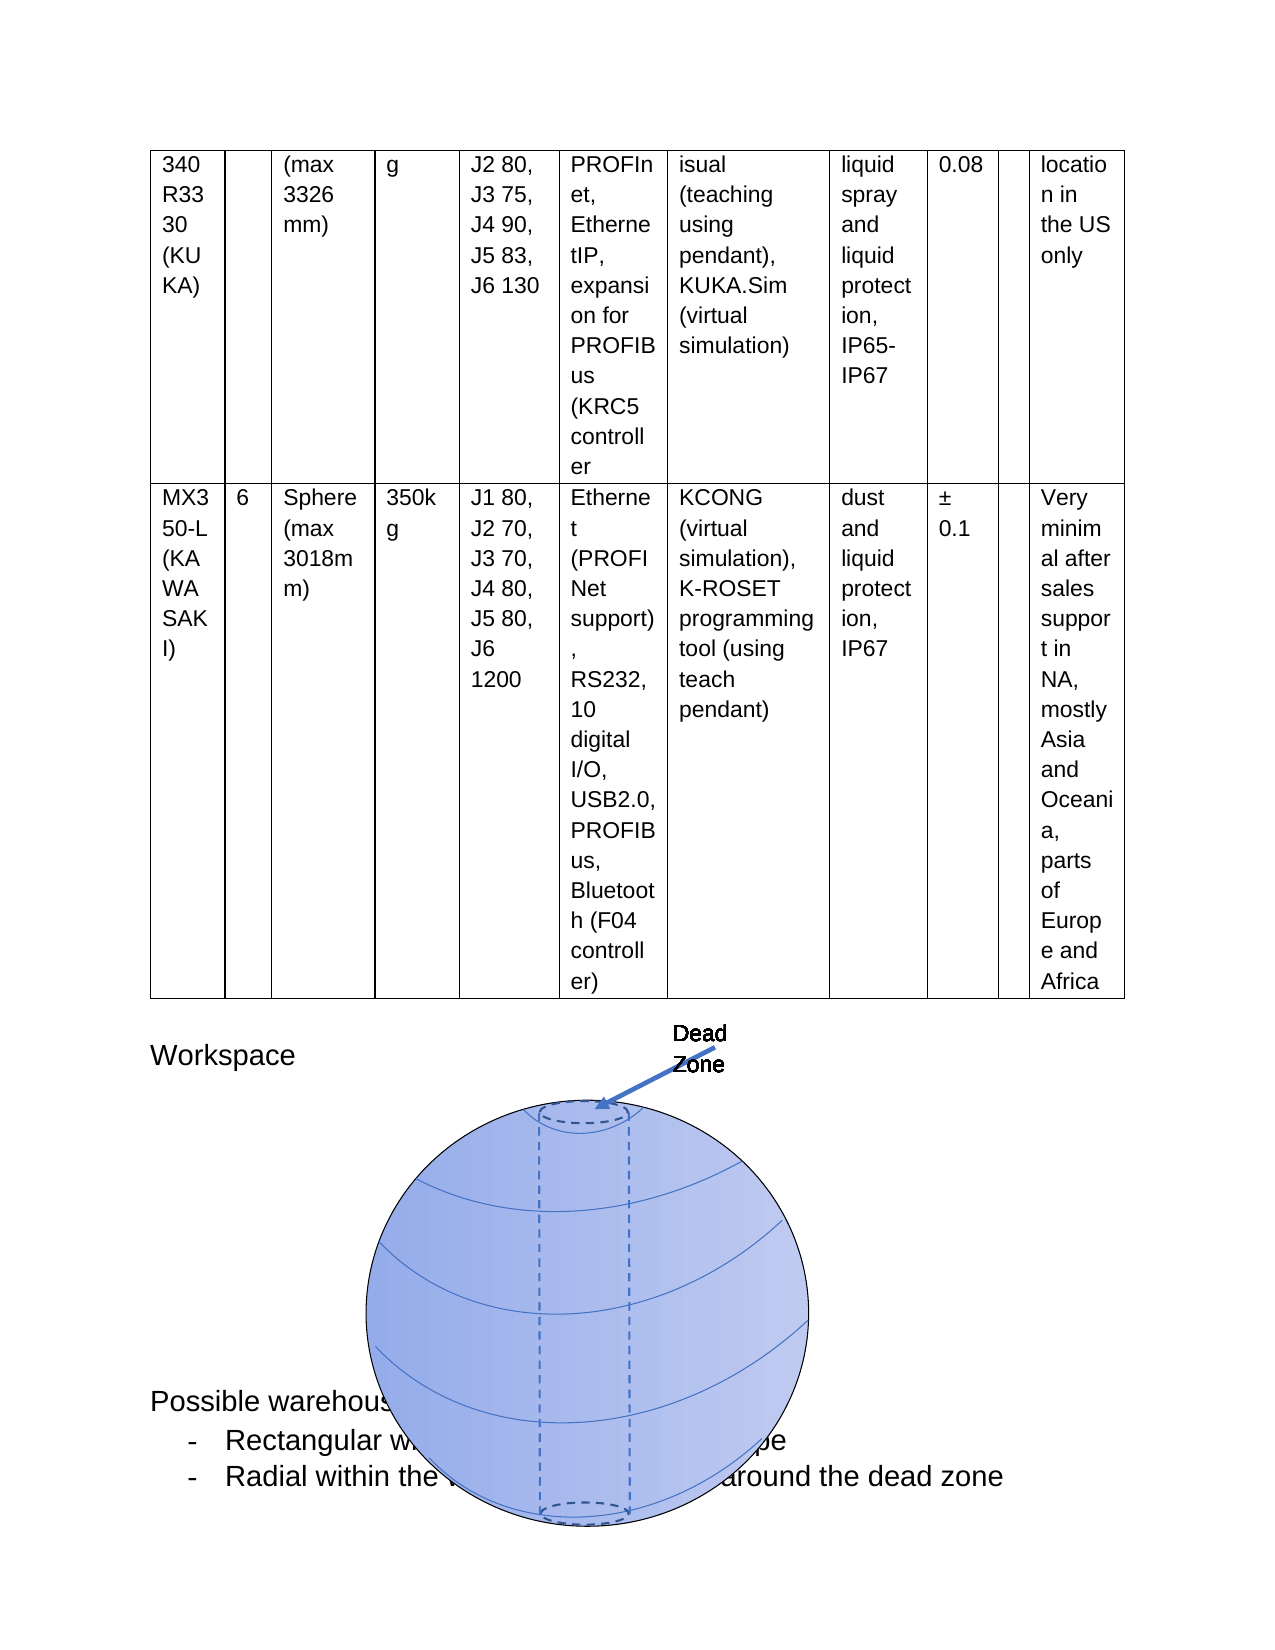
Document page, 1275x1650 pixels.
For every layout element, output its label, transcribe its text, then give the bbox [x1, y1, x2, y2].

text Possible warehouse layouts [782, 1384, 1125, 1418]
list Radial within the workspace envelope around the dead zone [709, 1459, 1125, 1493]
list Rectangular within the workspace envelope [187, 1423, 422, 1457]
table_cell 6 [226, 484, 271, 998]
table_cell Ethernet (PROFINet support), RS232, 10 digital I/O, USB2.0, PROFIBus, Bluetooth (F04 controller) [560, 484, 667, 998]
table_cell Sphere (max 3018mm) [272, 484, 374, 998]
table_cell J1 80, J2 70, J3 70, J4 80, J5 80, J6 1200 [460, 484, 559, 998]
table_cell [999, 151, 1029, 483]
table_cell 340kg [376, 151, 459, 483]
table_cell ± 0.1 [928, 484, 998, 998]
table_cell Very minimal after sales support in NA, mostly Asia and Oceania, parts of Europe and Africa [1030, 484, 1124, 998]
table_cell [999, 484, 1029, 998]
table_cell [1030, 151, 1124, 483]
list Rectangular within the workspace envelope [753, 1423, 1125, 1457]
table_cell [460, 151, 559, 483]
table_cell 6 [226, 151, 271, 483]
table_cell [830, 151, 927, 483]
table_cell MX350-L (KAWASAKI) [151, 484, 224, 998]
table_cell ± 0.08 [928, 151, 998, 483]
text Workspace [150, 1037, 1125, 1071]
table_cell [272, 151, 374, 483]
table_cell KR 340 R3330 (KUKA) [151, 151, 224, 483]
table_cell KCONG (virtual simulation), K-ROSET programming tool (using teach pendant) [668, 484, 829, 998]
list Radial within the workspace envelope around the dead zone [187, 1459, 465, 1493]
table_cell 350kg [376, 484, 459, 998]
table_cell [668, 151, 829, 483]
text Possible warehouse layouts [150, 1384, 393, 1418]
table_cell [560, 151, 667, 483]
table_cell dust and liquid protection, IP67 [830, 484, 927, 998]
